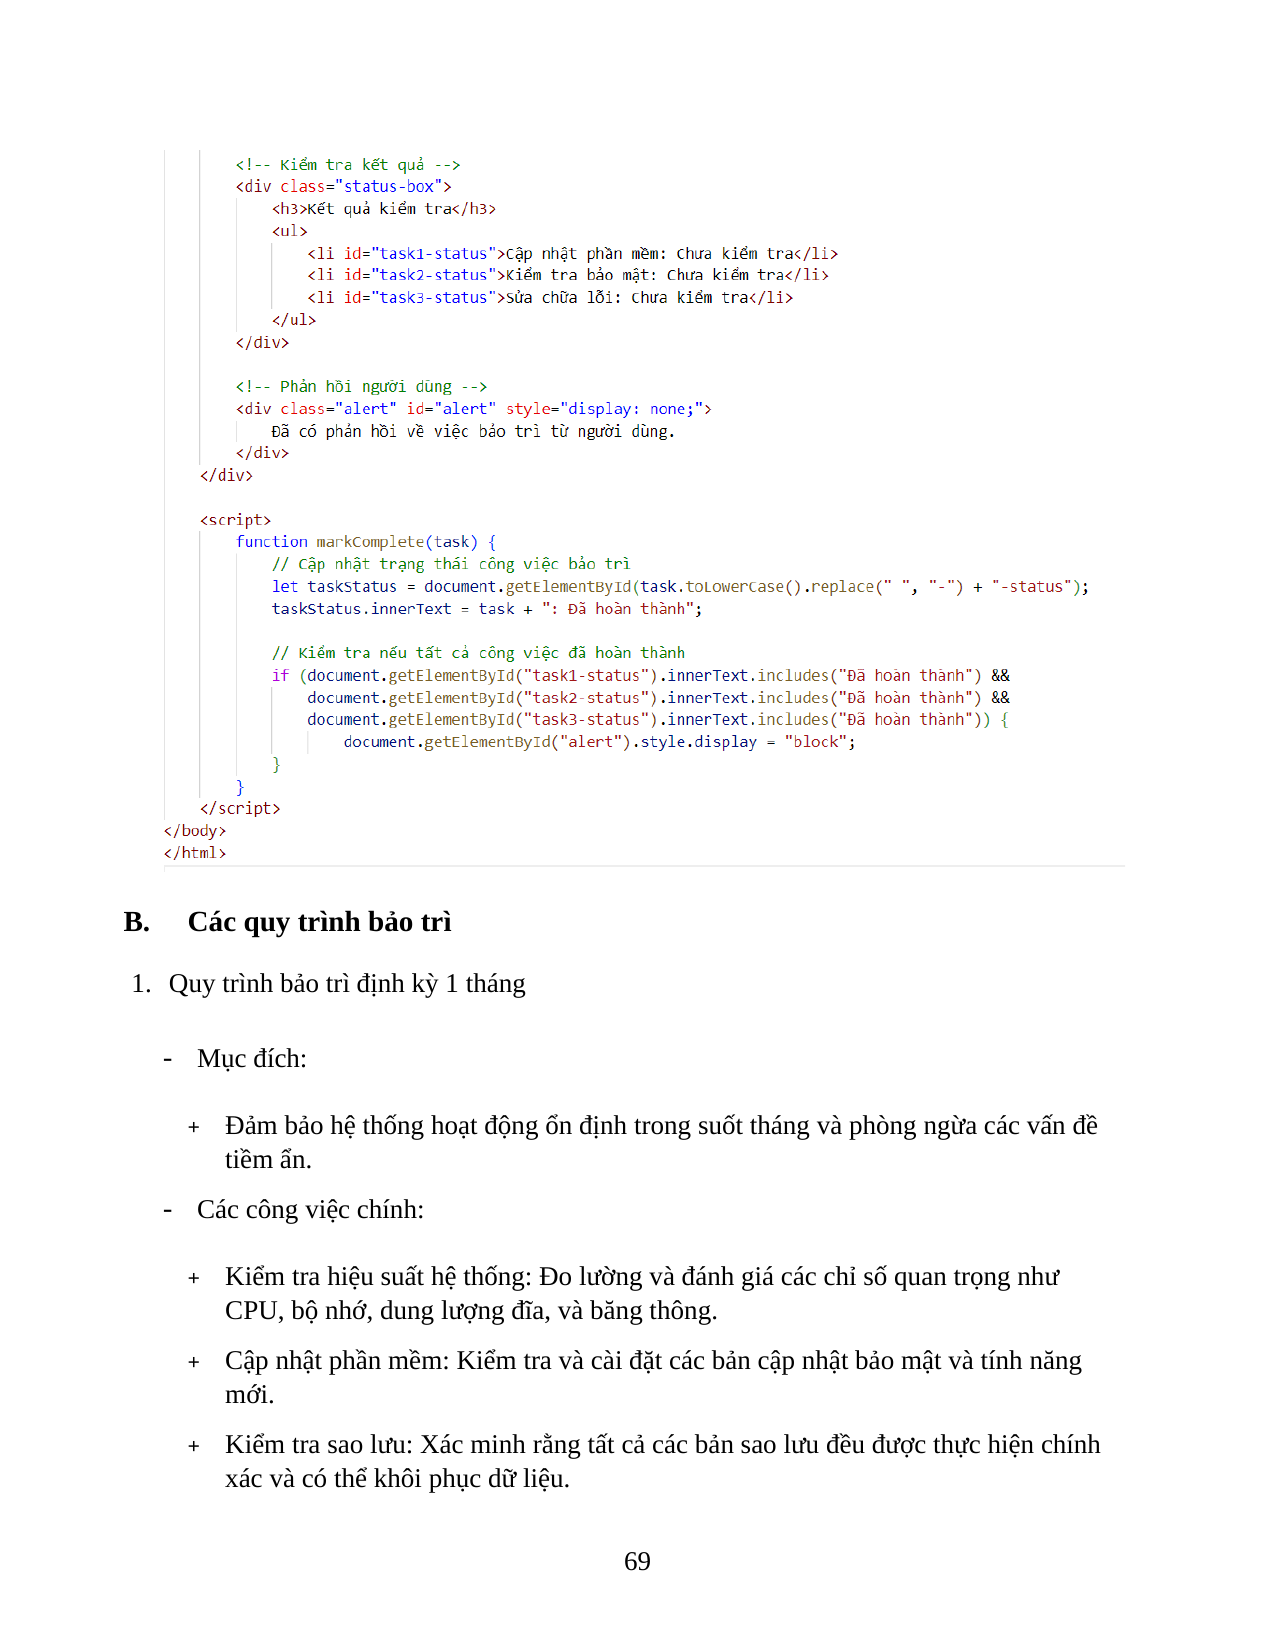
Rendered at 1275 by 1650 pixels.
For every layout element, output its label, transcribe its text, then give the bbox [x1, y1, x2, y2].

list Kiểm tra hiệu suất hệ thống: Đo lường và đánh giá các chỉ số quan trọng như CPU, bộ nhớ, dung lượng đĩa, và băng thông. [187, 1260, 1125, 1325]
list Các công việc chính: [159, 1193, 1125, 1227]
text Các quy trình bảo trì [150, 904, 1125, 938]
list Quy trình bảo trì định kỳ 1 tháng [131, 967, 1125, 998]
list Đảm bảo hệ thống hoạt động ổn định trong suốt tháng và phòng ngừa các vấn đề tiềm ẩn. [187, 1109, 1125, 1174]
list Cập nhật phần mềm: Kiểm tra và cài đặt các bản cập nhật bảo mật và tính năng mới. [187, 1344, 1125, 1409]
picture [150, 150, 1125, 872]
list Kiểm tra sao lưu: Xác minh rằng tất cả các bản sao lưu đều được thực hiện chính xác và có thể khôi phục dữ liệu. [187, 1429, 1125, 1494]
list Mục đích: [159, 1043, 1125, 1076]
